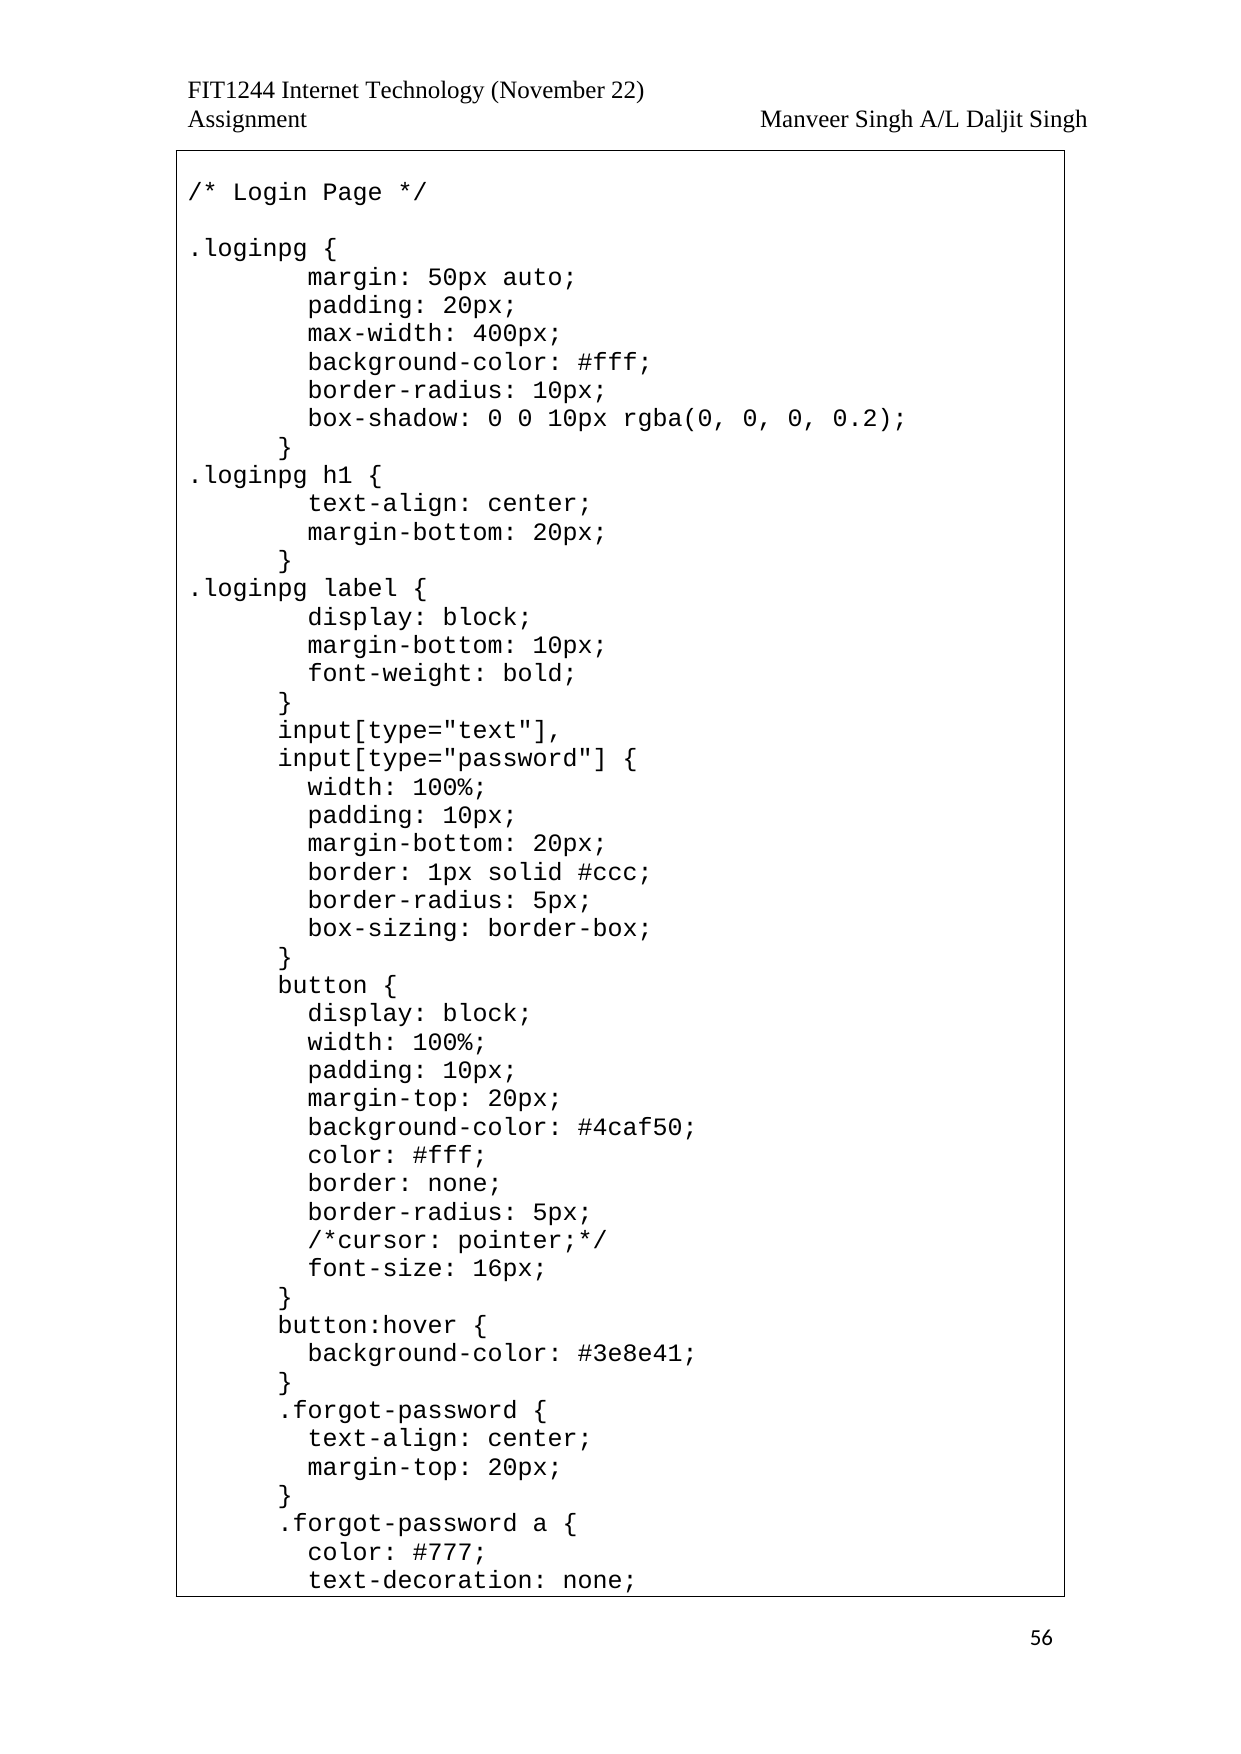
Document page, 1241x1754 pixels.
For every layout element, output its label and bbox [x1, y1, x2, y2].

table_header [177, 151, 1064, 1596]
